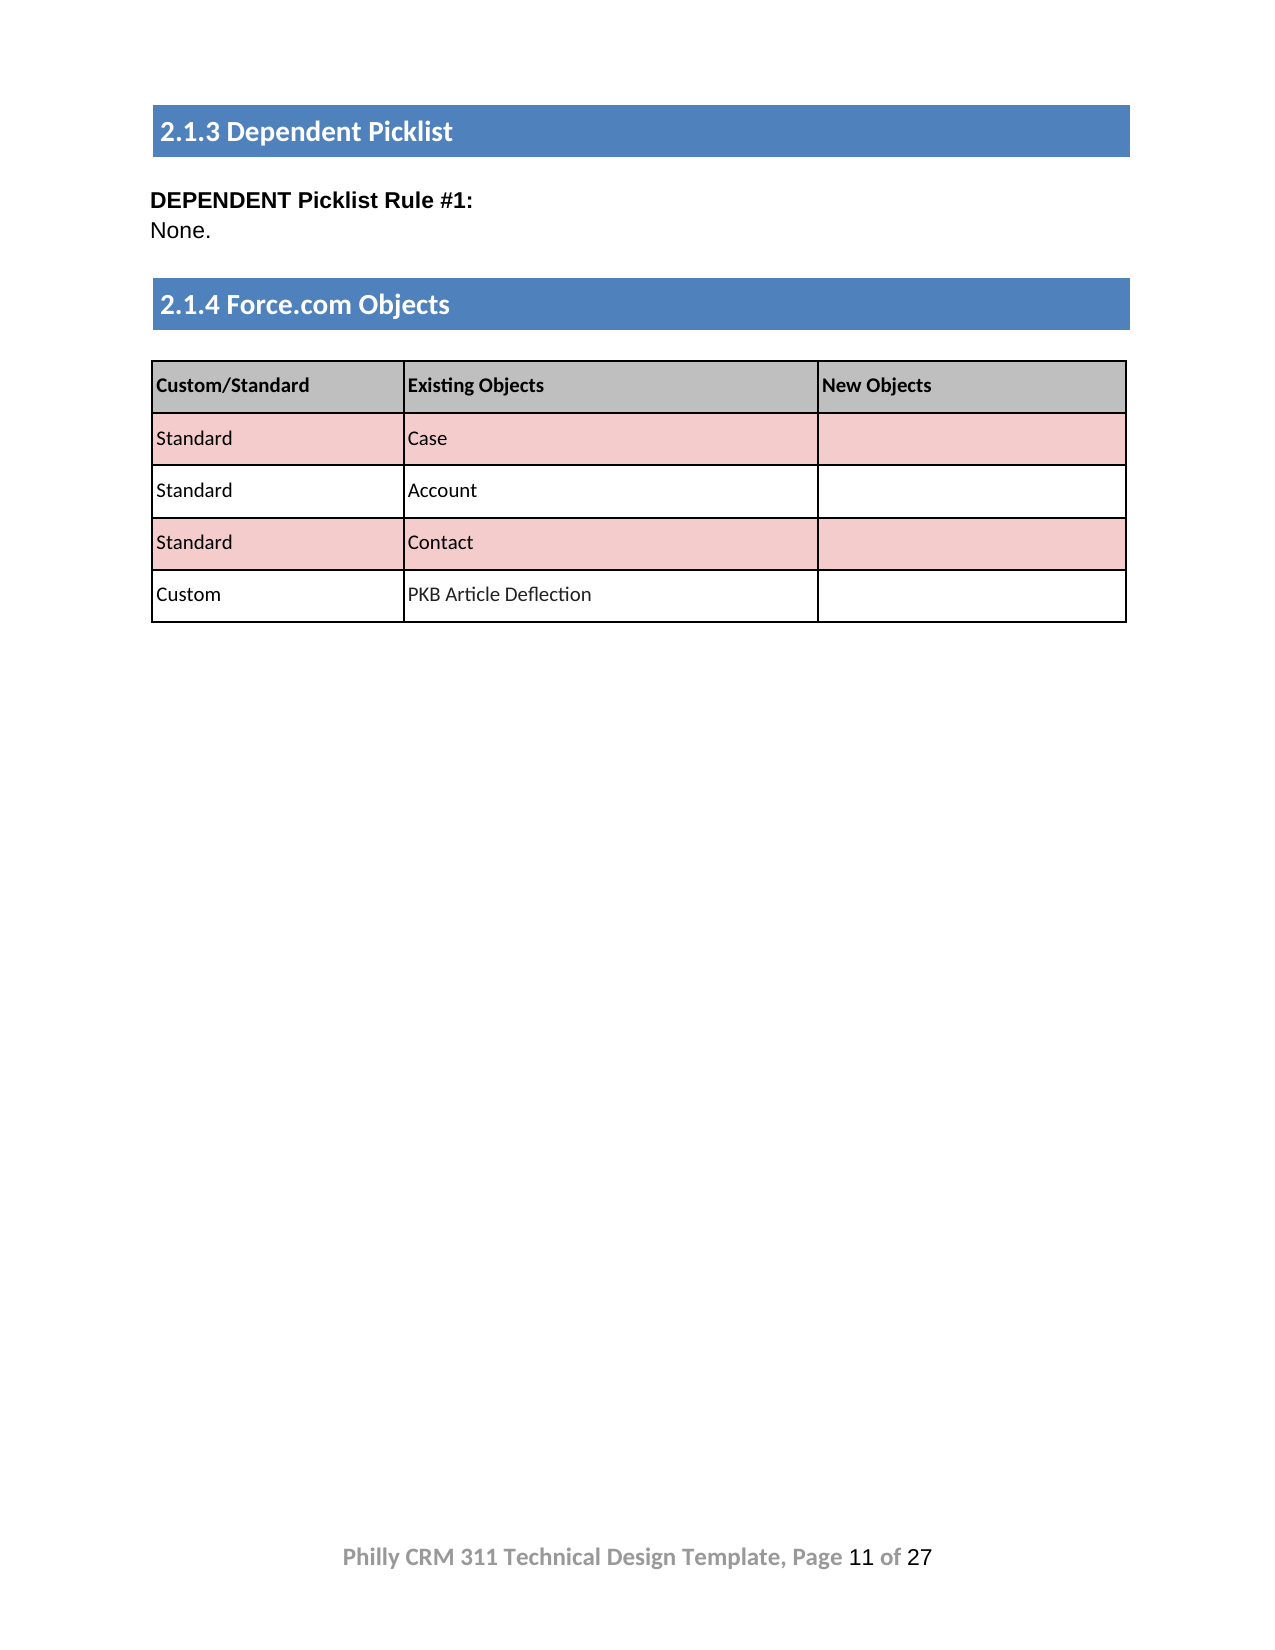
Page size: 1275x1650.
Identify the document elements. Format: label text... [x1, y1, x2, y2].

text None. [150, 217, 1125, 244]
table_cell [819, 466, 1125, 517]
text DEPENDENT Picklist Rule #1: [150, 187, 1125, 214]
table_cell Case [405, 414, 817, 464]
table_cell Standard [153, 519, 403, 569]
table_cell Account [405, 466, 817, 517]
table_cell [819, 519, 1125, 569]
table_cell Custom [153, 571, 403, 621]
table_header Custom/Standard [153, 362, 403, 412]
table_cell [819, 414, 1125, 464]
table_cell Contact [405, 519, 817, 569]
table_cell Standard [153, 466, 403, 517]
table_header New Objects [819, 362, 1125, 412]
table_header Existing Objects [405, 362, 817, 412]
table_cell [819, 571, 1125, 621]
table_header 2.1.4 Force.com Objects [155, 280, 1128, 328]
table_cell PKB Article Deflection [405, 571, 817, 621]
table_header 2.1.3 Dependent Picklist [155, 107, 1128, 155]
table_cell Standard [153, 414, 403, 464]
